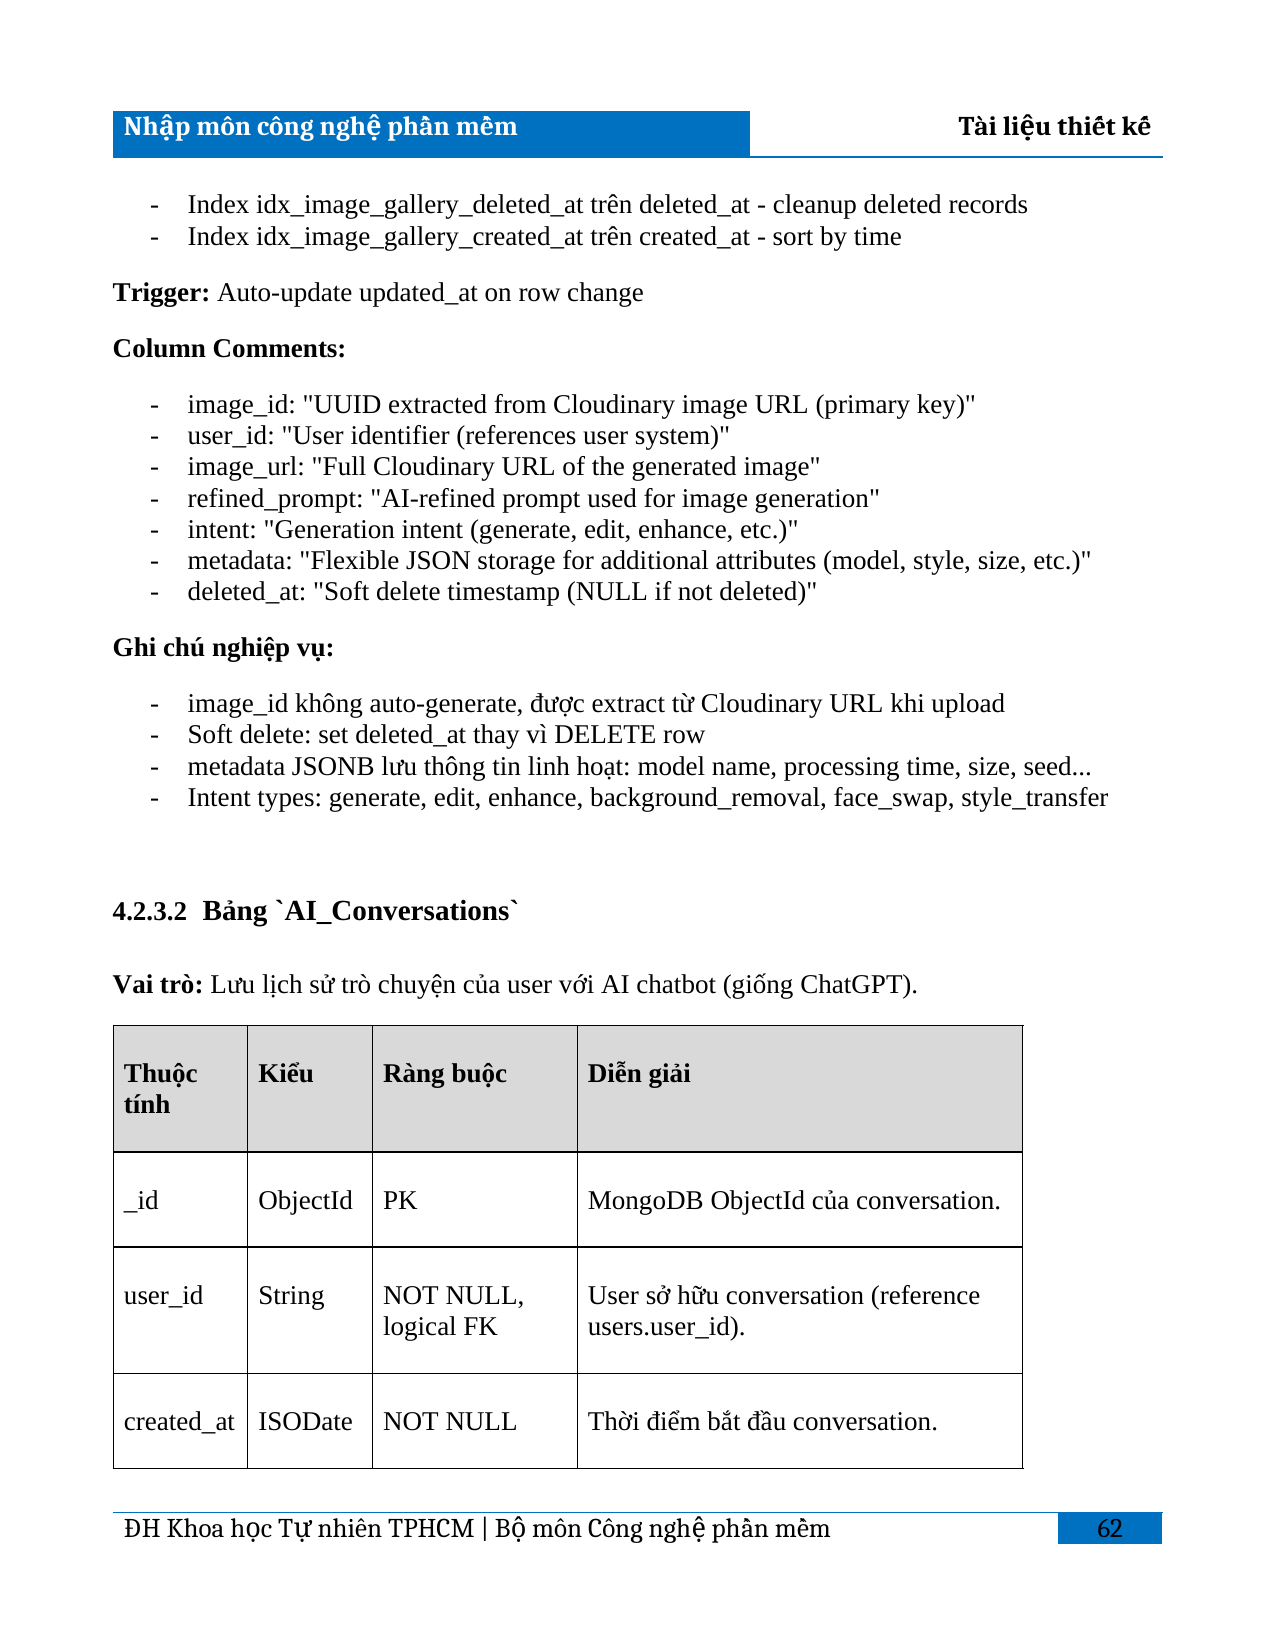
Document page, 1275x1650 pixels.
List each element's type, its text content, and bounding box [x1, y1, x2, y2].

list refined_prompt: "AI-refined prompt used for image generation" [150, 482, 1162, 513]
table_cell user_id [114, 1248, 247, 1372]
table_cell User sở hữu conversation (reference users.user_id). [578, 1248, 1022, 1372]
list Index idx_image_gallery_created_at trên created_at - sort by time [150, 220, 1162, 251]
table_cell ISODate [248, 1374, 372, 1468]
list image_id không auto-generate, được extract từ Cloudinary URL khi upload [150, 687, 1162, 718]
table_header Ràng buộc [373, 1026, 577, 1151]
text Trigger: Auto-update updated_at on row change [112, 276, 1162, 307]
table_cell _id [114, 1153, 247, 1246]
table_cell PK [373, 1153, 577, 1246]
list Index idx_image_gallery_deleted_at trên deleted_at - cleanup deleted records [150, 189, 1162, 220]
table_header Kiểu [248, 1026, 372, 1151]
list intent: "Generation intent (generate, edit, enhance, etc.)" [150, 513, 1162, 544]
table_cell String [248, 1248, 372, 1372]
text Column Comments: [112, 332, 1162, 363]
table_header Thuộc tính [114, 1026, 247, 1151]
list Bảng `AI_Conversations` [112, 893, 1162, 927]
list metadata JSONB lưu thông tin linh hoạt: model name, processing time, size, seed... [150, 750, 1162, 781]
table_cell Thời điểm bắt đầu conversation. [578, 1374, 1022, 1468]
list Soft delete: set deleted_at thay vì DELETE row [150, 718, 1162, 750]
list deleted_at: "Soft delete timestamp (NULL if not deleted)" [150, 575, 1162, 606]
list image_url: "Full Cloudinary URL of the generated image" [150, 451, 1162, 482]
text Vai trò: Lưu lịch sử trò chuyện của user với AI chatbot (giống ChatGPT). [112, 968, 1162, 999]
table_cell ObjectId [248, 1153, 372, 1246]
list Intent types: generate, edit, enhance, background_removal, face_swap, style_transfer [150, 781, 1162, 812]
table_cell created_at [114, 1374, 247, 1468]
text Ghi chú nghiệp vụ: [112, 631, 1162, 662]
table_cell NOT NULL, logical FK [373, 1248, 577, 1372]
list image_id: "UUID extracted from Cloudinary image URL (primary key)" [150, 388, 1162, 419]
table_cell MongoDB ObjectId của conversation. [578, 1153, 1022, 1246]
table_header Diễn giải [578, 1026, 1022, 1151]
list user_id: "User identifier (references user system)" [150, 419, 1162, 451]
list metadata: "Flexible JSON storage for additional attributes (model, style, size, etc.)" [150, 544, 1162, 575]
table_cell NOT NULL [373, 1374, 577, 1468]
